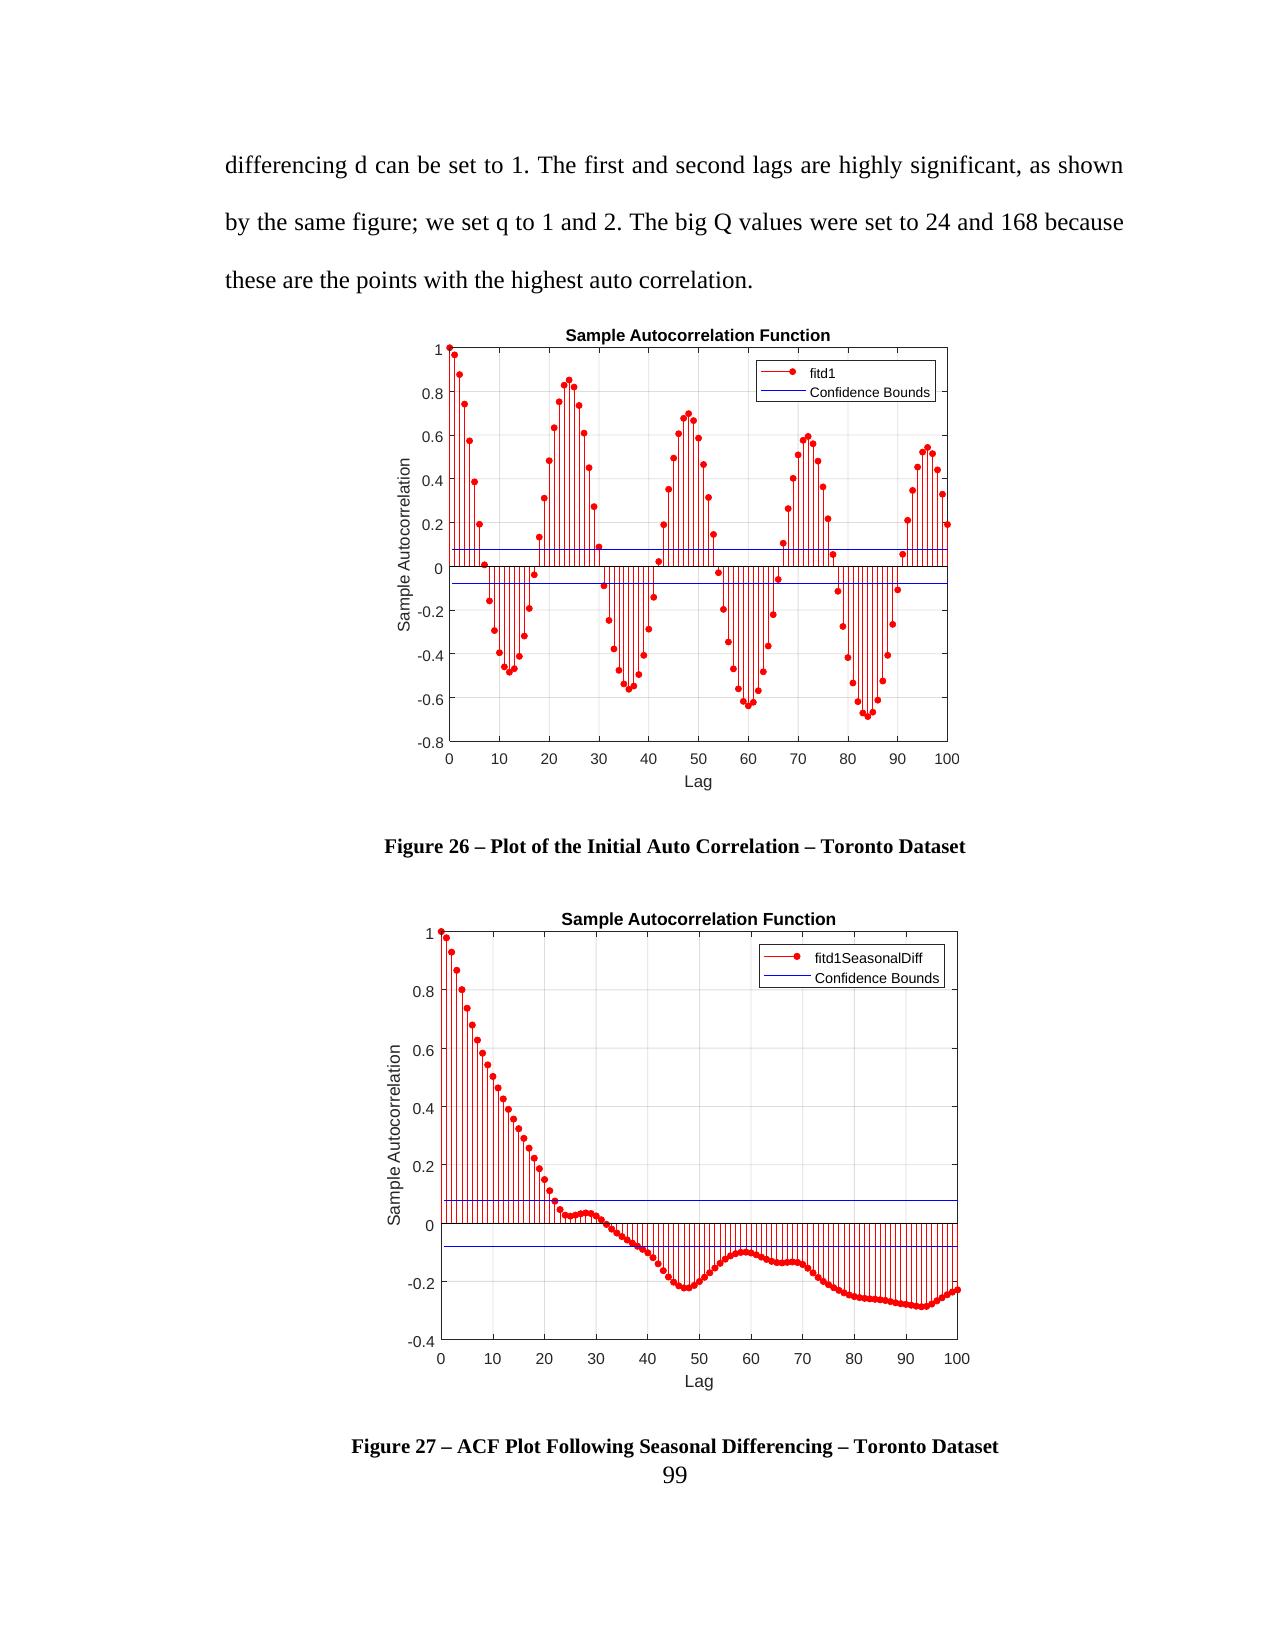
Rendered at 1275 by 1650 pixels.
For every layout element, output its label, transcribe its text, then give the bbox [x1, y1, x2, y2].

text Figure 26 – Plot of the Initial Auto Correlation – Toronto Dataset [225, 834, 1125, 858]
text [225, 150, 1125, 294]
text Figure 27 – ACF Plot Following Seasonal Differencing – Toronto Dataset [225, 1434, 1125, 1458]
